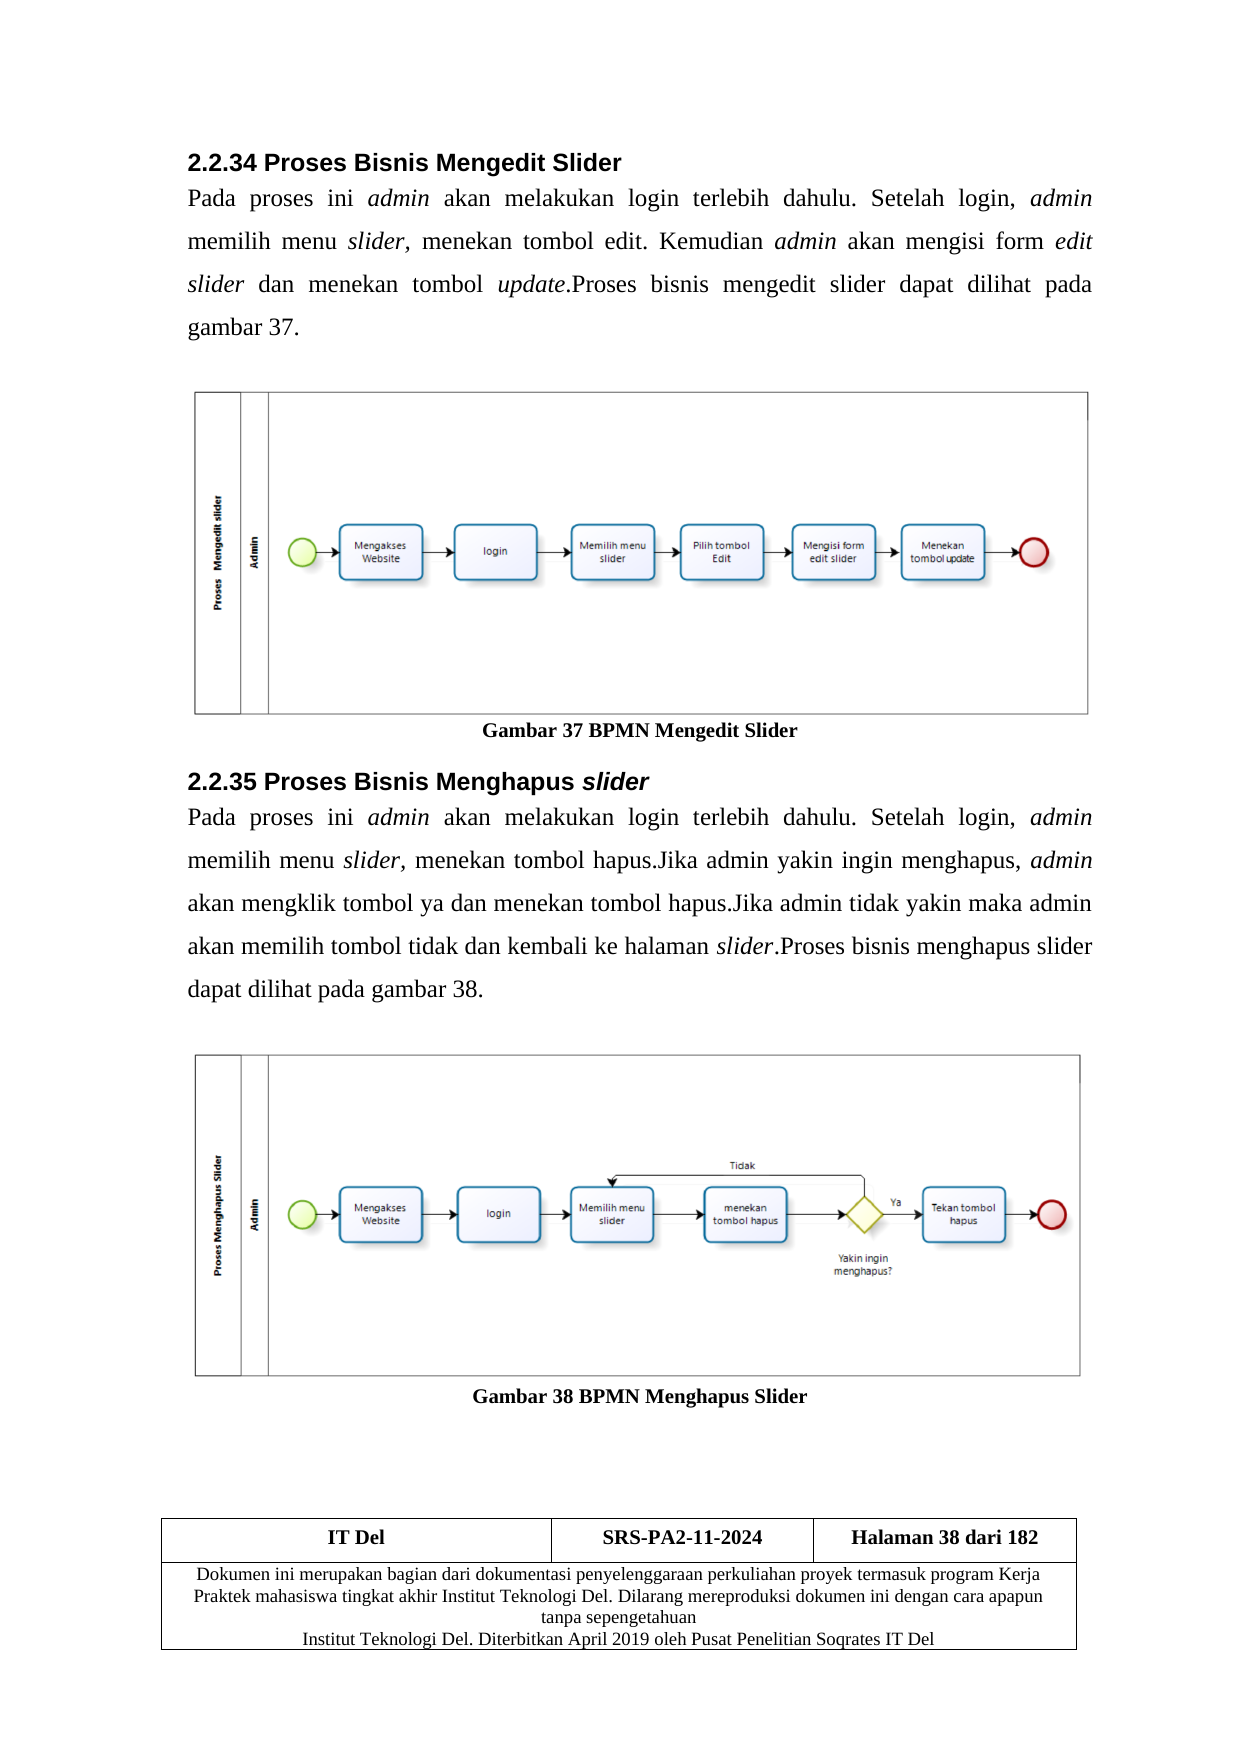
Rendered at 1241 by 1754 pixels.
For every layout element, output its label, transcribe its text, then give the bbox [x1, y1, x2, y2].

text Gambar 38 BPMN Menghapus Slider [187, 1385, 1092, 1408]
text Pada proses ini admin akan melakukan login terlebih dahulu. Setelah login, admin memilih menu slider, menekan tombol hapus.Jika admin yakin ingin menghapus, admin akan mengklik tombol ya dan menekan tombol hapus.Jika admin tidak yakin maka admin akan memilih tombol tidak dan kembali ke halaman slider.Proses bisnis menghapus slider dapat dilihat pada gambar 38. [187, 802, 1092, 1003]
picture [187, 1046, 1093, 1385]
subtitle 2.2.34 Proses Bisnis Mengedit Slider [187, 148, 1092, 176]
text Gambar 37 BPMN Mengedit Slider [187, 718, 1092, 742]
text Pada proses ini admin akan melakukan login terlebih dahulu. Setelah login, admin memilih menu slider, menekan tombol edit. Kemudian admin akan mengisi form edit slider dan menekan tombol update.Proses bisnis mengedit slider dapat dilihat pada gambar 37. [187, 183, 1092, 341]
picture [187, 383, 1093, 718]
subtitle 2.2.35 Proses Bisnis Menghapus slider [187, 767, 1092, 796]
